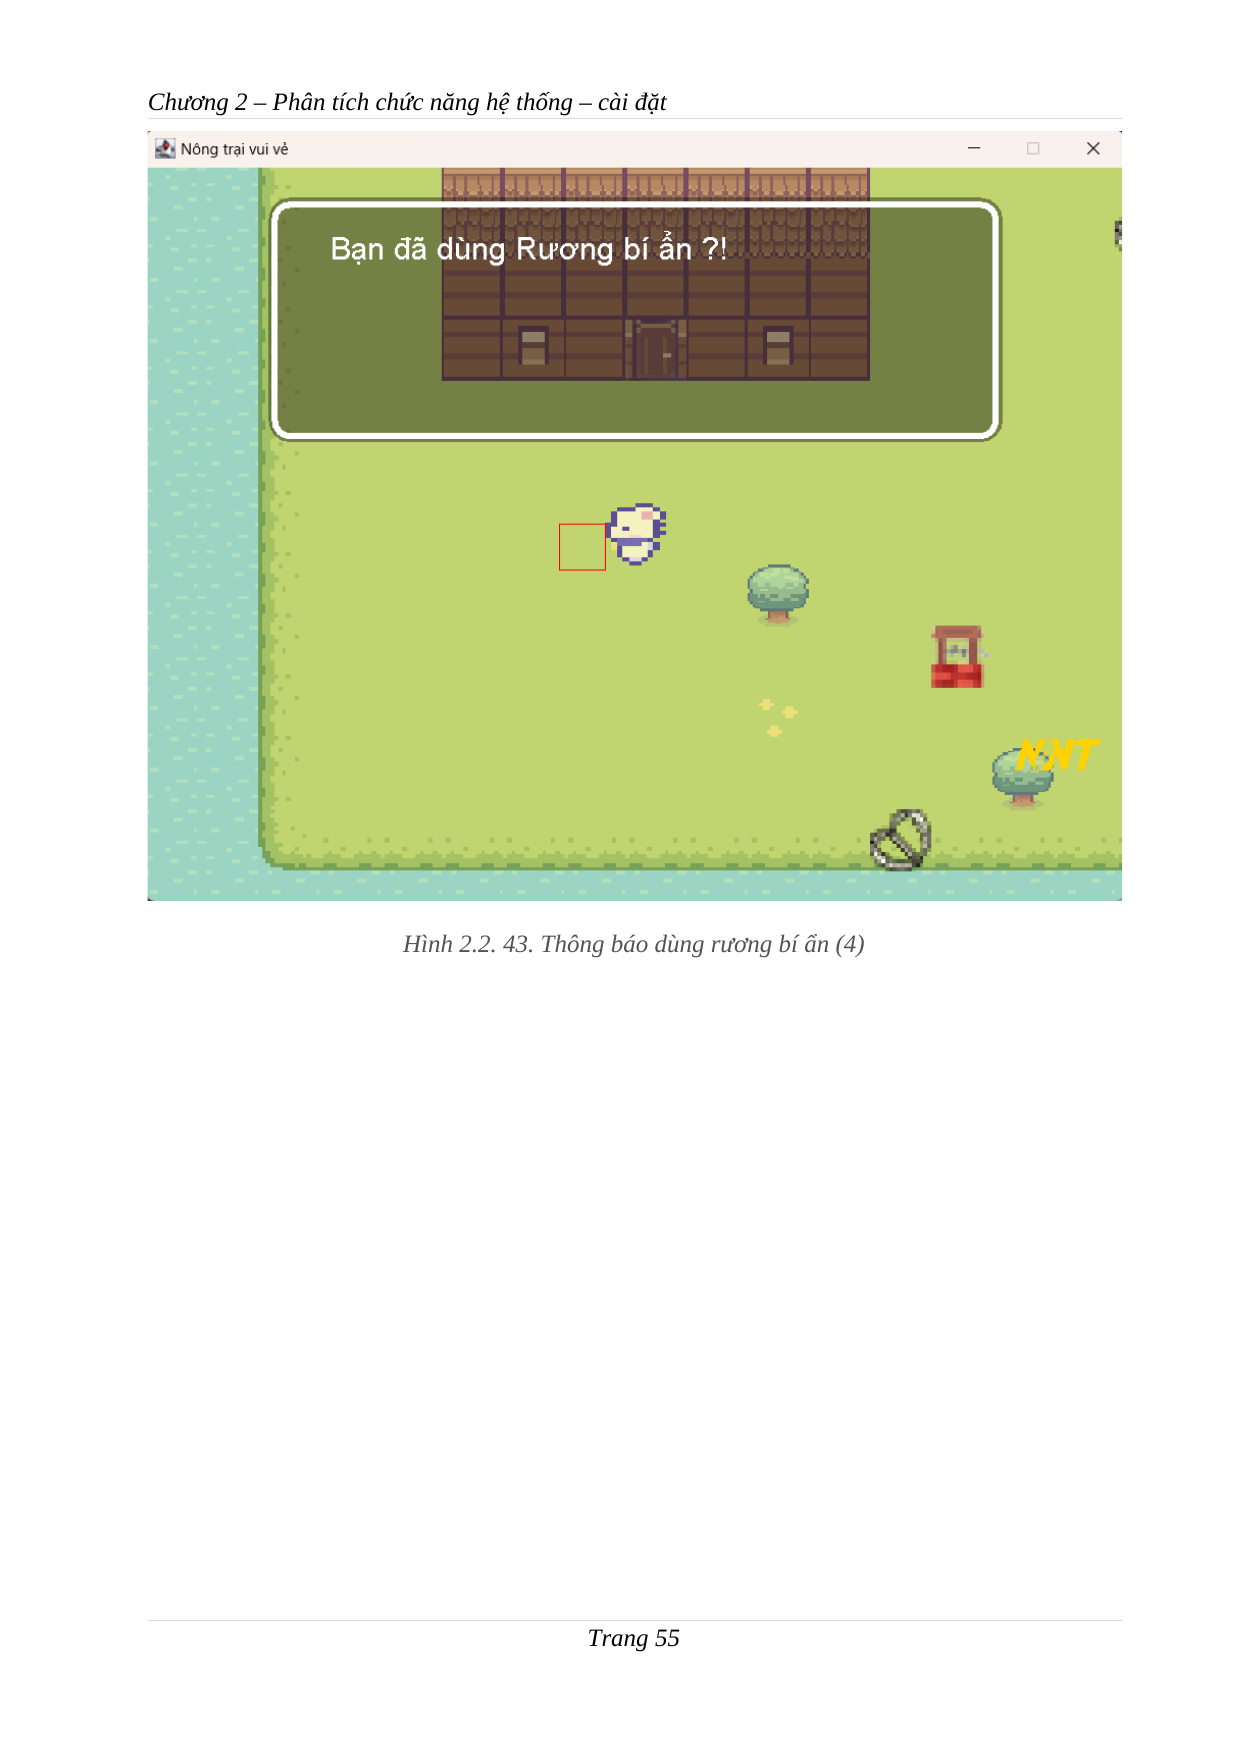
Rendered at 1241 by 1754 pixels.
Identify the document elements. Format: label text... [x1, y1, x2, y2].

text Hình 2.2. 43. Thông báo dùng rương bí ẩn (4) [148, 929, 1122, 957]
picture [147, 131, 1123, 901]
